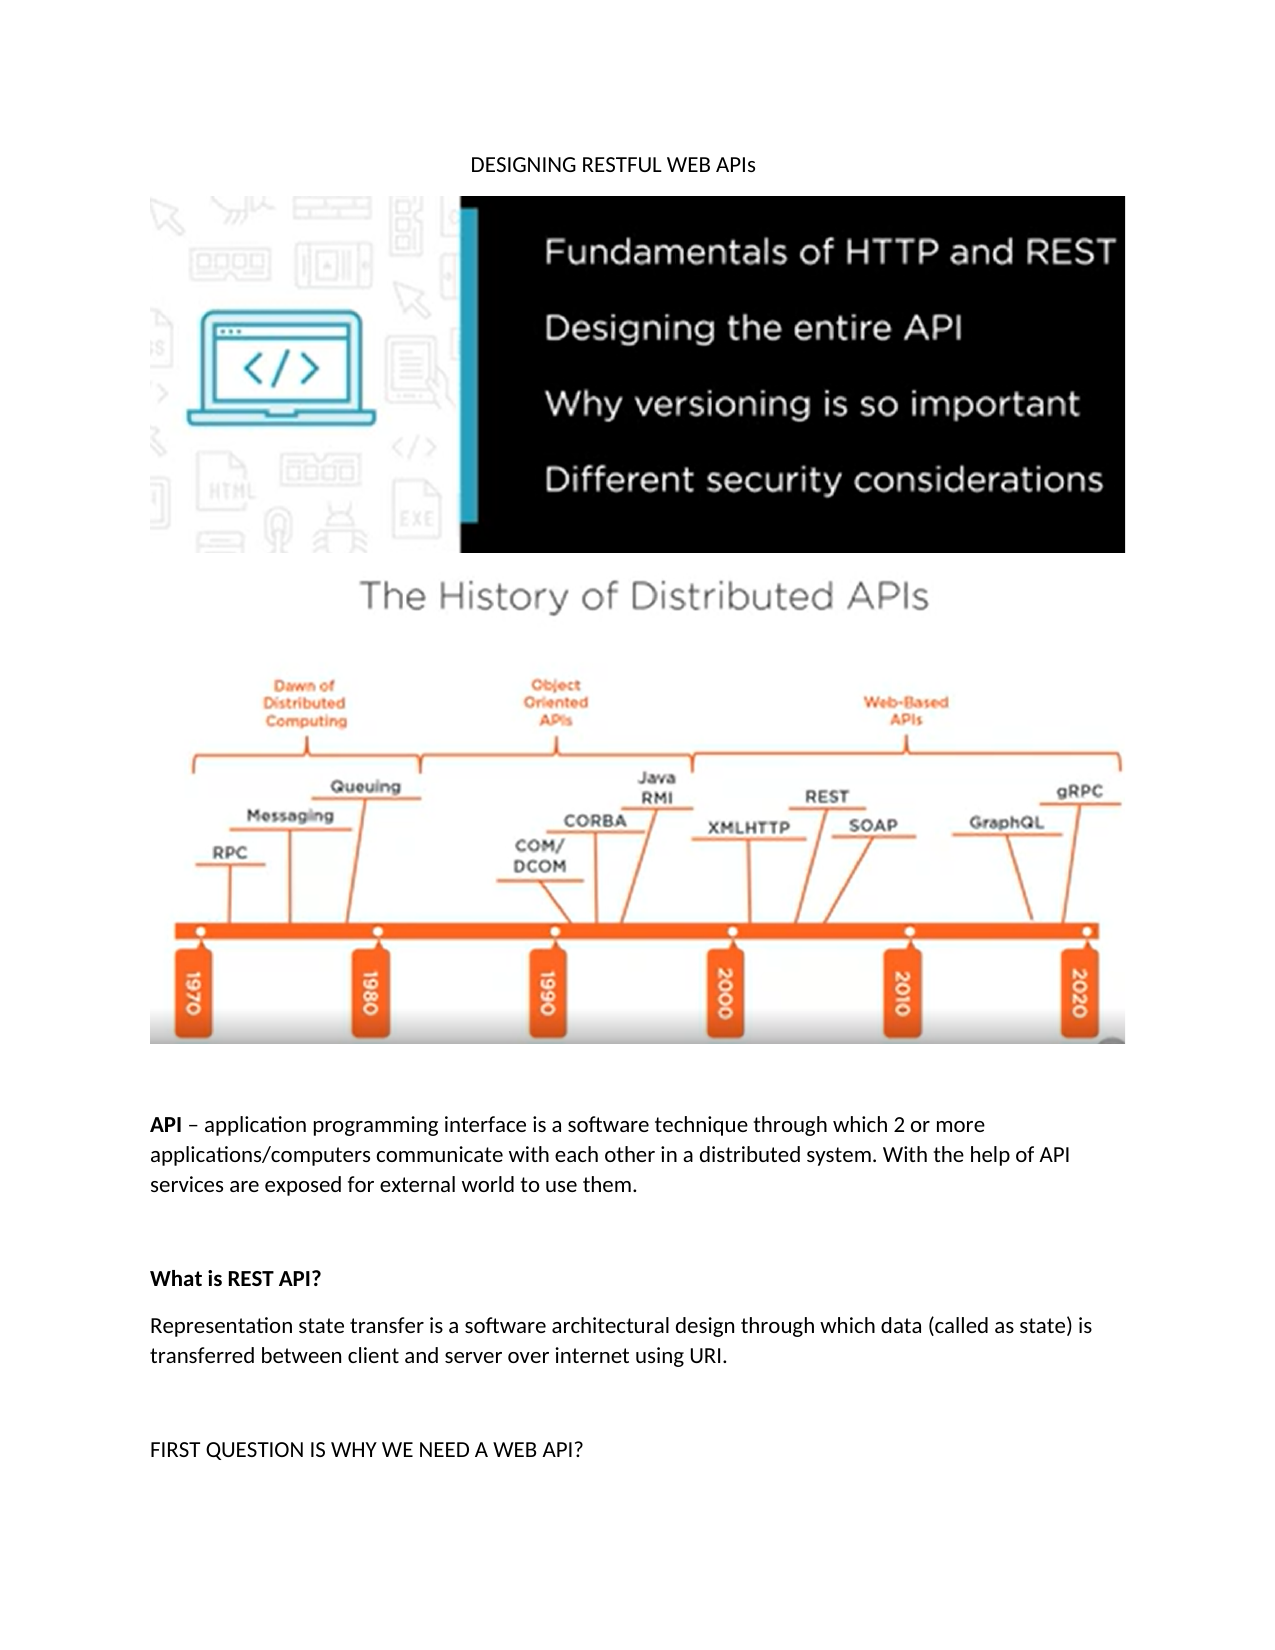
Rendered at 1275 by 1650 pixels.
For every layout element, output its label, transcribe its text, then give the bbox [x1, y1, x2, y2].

text Representation state transfer is a software architectural design through which data (called as state) is transferred between client and server over internet using URI. [150, 1311, 1125, 1369]
text What is REST API? [150, 1264, 1125, 1292]
picture [150, 196, 1125, 553]
picture [150, 571, 1125, 1044]
text FIRST QUESTION IS WHY WE NEED A WEB API? [150, 1435, 1125, 1463]
text API – application programming interface is a software technique through which 2 or more applications/computers communicate with each other in a distributed system. With the help of API services are exposed for external world to use them. [150, 1110, 1125, 1198]
text DESIGNING RESTFUL WEB APIs [150, 150, 1125, 178]
